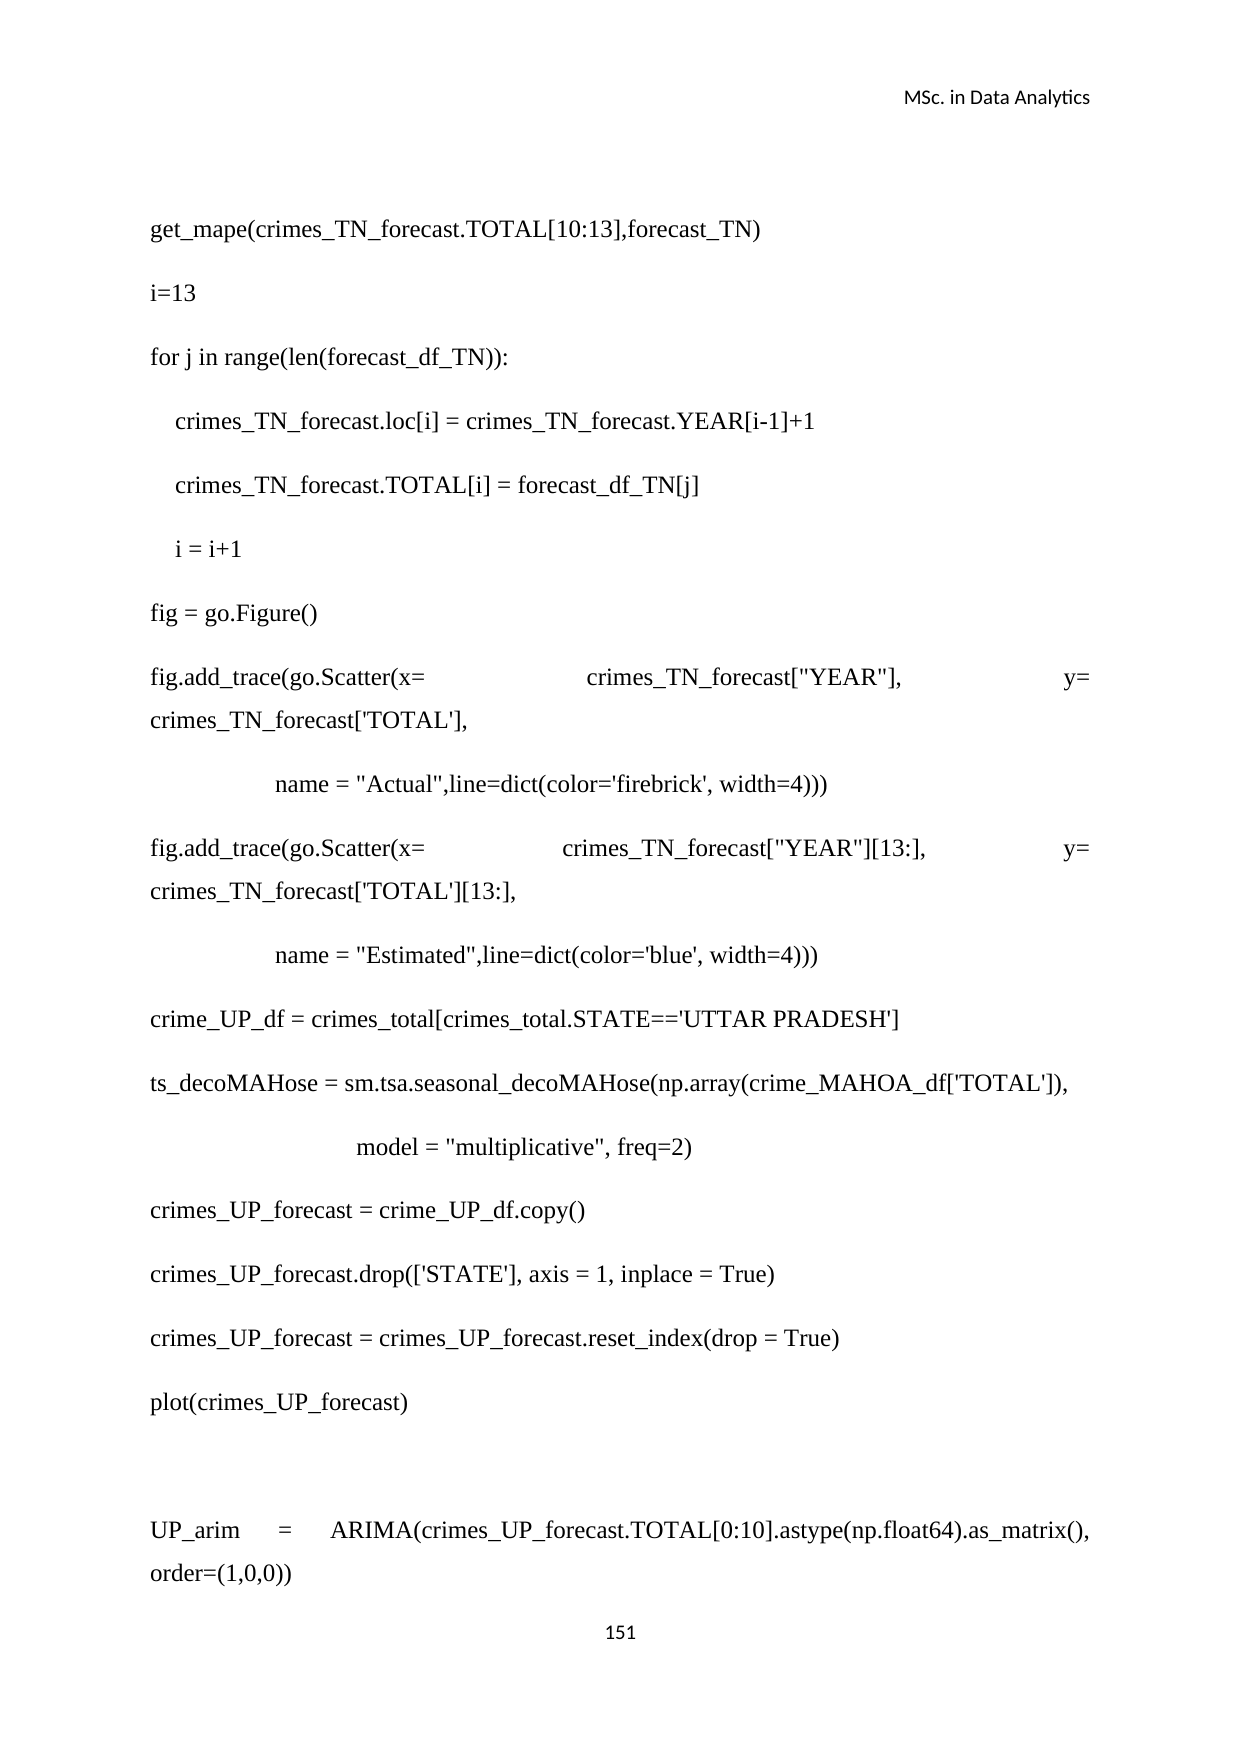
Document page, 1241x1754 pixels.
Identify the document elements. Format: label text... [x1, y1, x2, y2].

text ts_decoMAHose = sm.tsa.seasonal_decoMAHose(np.array(crime_MAHOA_df['TOTAL']), [150, 1068, 1090, 1096]
text name = "Actual",line=dict(color='firebrick', width=4))) [150, 769, 1090, 797]
text crimes_UP_forecast = crime_UP_df.copy() [150, 1196, 1090, 1224]
text crimes_TN_forecast.loc[i] = crimes_TN_forecast.YEAR[i-1]+1 [150, 406, 1090, 434]
text crimes_UP_forecast = crimes_UP_forecast.reset_index(drop = True) [150, 1323, 1090, 1352]
text name = "Estimated",line=dict(color='blue', width=4))) [150, 940, 1090, 968]
text i = i+1 [150, 534, 1090, 562]
text plot(crimes_UP_forecast) [150, 1387, 1090, 1416]
text crimes_UP_forecast.drop(['STATE'], axis = 1, inplace = True) [150, 1259, 1090, 1288]
text i=13 [150, 278, 1090, 307]
text model = "multiplicative", freq=2) [150, 1132, 1090, 1160]
text crime_UP_df = crimes_total[crimes_total.STATE=='UTTAR PRADESH'] [150, 1004, 1090, 1032]
text fig = go.Figure() [150, 598, 1090, 626]
text UP_arim = ARIMA(crimes_UP_forecast.TOTAL[0:10].astype(np.float64).as_matrix(), order=(1,0,0)) [150, 1515, 1090, 1587]
text for j in range(len(forecast_df_TN)): [150, 342, 1090, 371]
text crimes_TN_forecast.TOTAL[i] = forecast_df_TN[j] [150, 470, 1090, 498]
text get_mape(crimes_TN_forecast.TOTAL[10:13],forecast_TN) [150, 214, 1090, 243]
text fig.add_trace(go.Scatter(x= crimes_TN_forecast["YEAR"], y= crimes_TN_forecast['TOTAL'], [150, 662, 1090, 733]
text fig.add_trace(go.Scatter(x= crimes_TN_forecast["YEAR"][13:], y= crimes_TN_forecast['TOTAL'][13:], [150, 833, 1090, 904]
